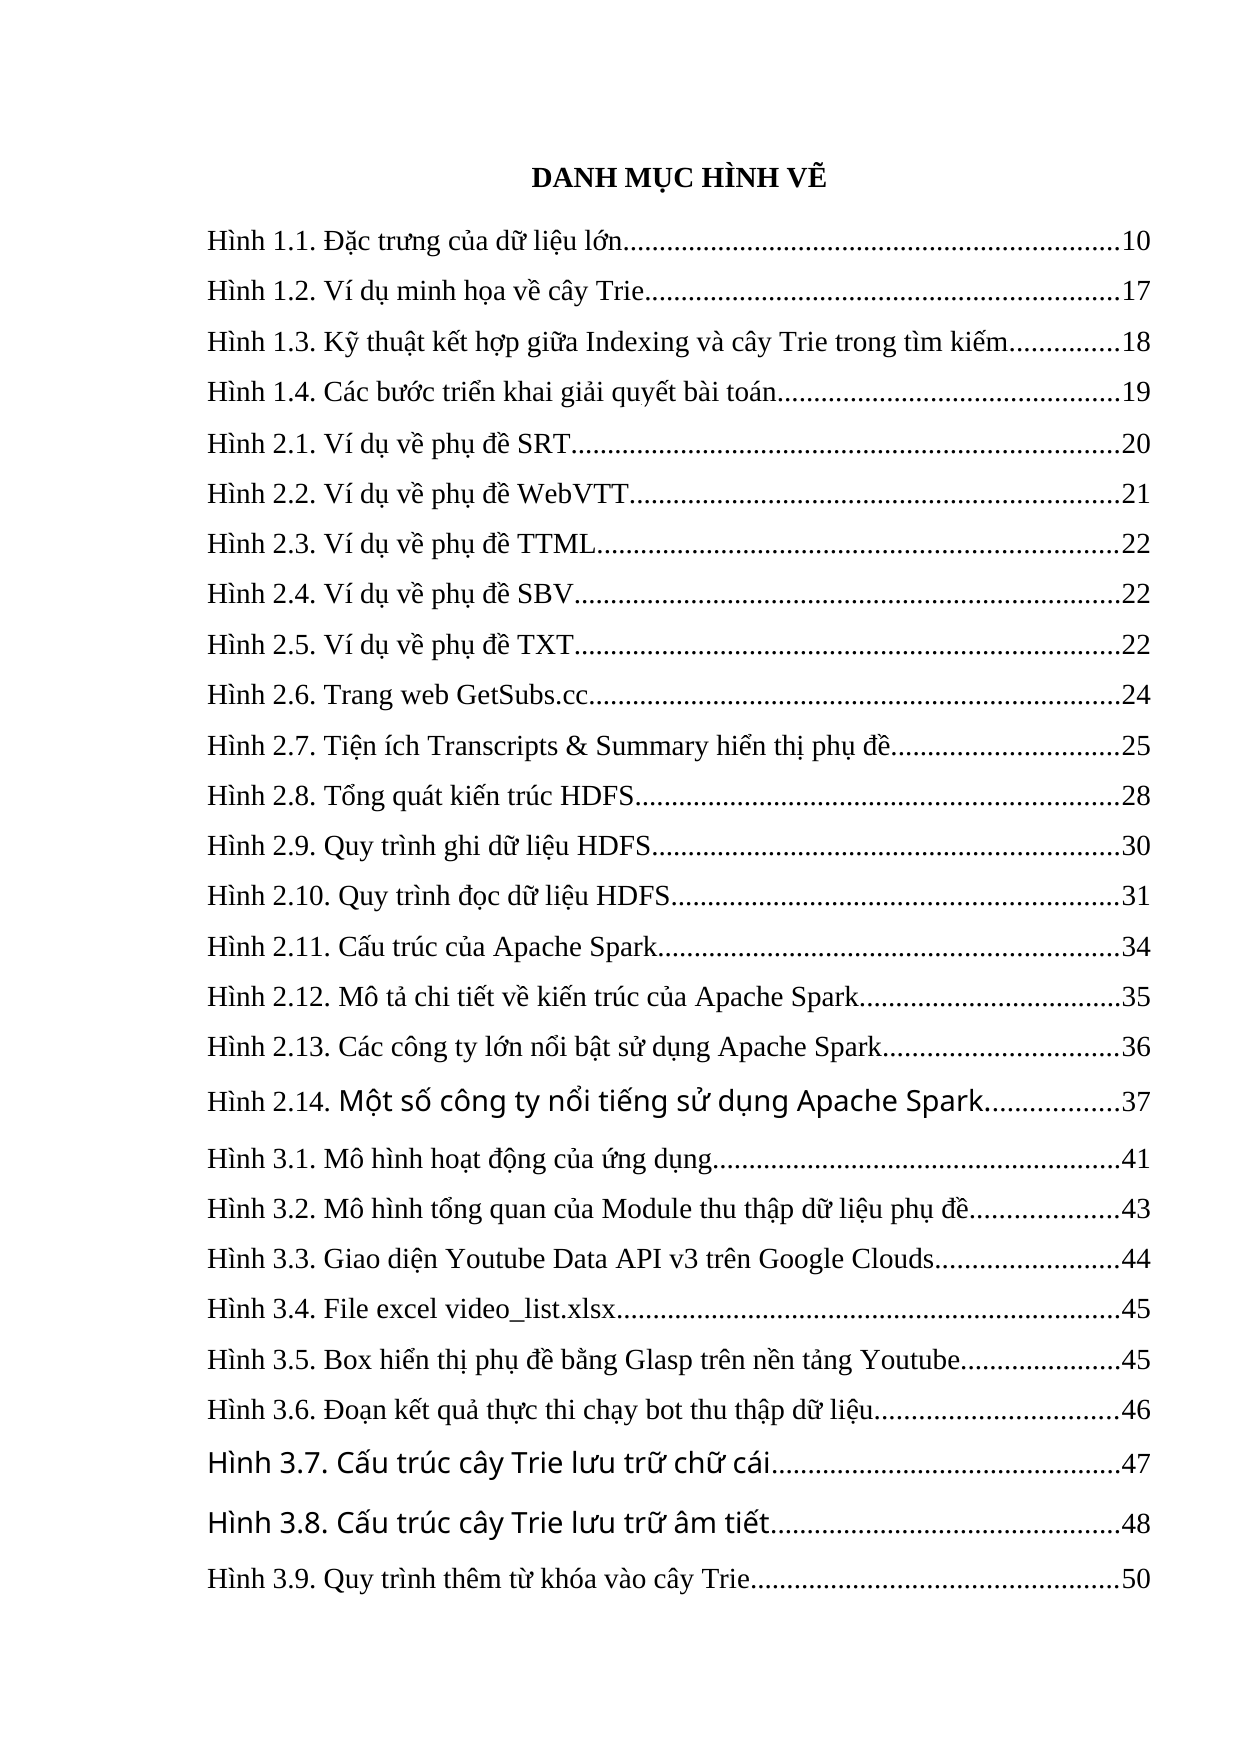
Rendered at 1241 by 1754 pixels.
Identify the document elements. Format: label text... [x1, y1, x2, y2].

text Hình 2.11. Cấu trúc của Apache Spark. 34 [207, 929, 1152, 962]
text Hình 2.12. Mô tả chi tiết về kiến trúc của Apache Spark 35 [207, 979, 1152, 1013]
text Hình 3.2. Mô hình tổng quan của Module thu thập dữ liệu phụ đề 43 [207, 1191, 1152, 1224]
text Hình 3.4. File excel video_list.xlsx 45 [207, 1292, 1152, 1325]
text Hình 2.2. Ví dụ về phụ đề WebVTT 21 [207, 476, 1152, 509]
text Hình 2.4. Ví dụ về phụ đề SBV 22 [207, 577, 1152, 610]
text Hình 2.7. Tiện ích Transcripts & Summary hiển thị phụ đề. 25 [207, 728, 1152, 761]
text Hình 1.2. Ví dụ minh họa về cây Trie. 17 [207, 273, 1152, 307]
text Hình 2.5. Ví dụ về phụ đề TXT. 22 [207, 627, 1152, 661]
text Hình 3.6. Đoạn kết quả thực thi chạy bot thu thập dữ liệu 46 [207, 1392, 1152, 1426]
text Hình 3.5. Box hiển thị phụ đề bằng Glasp trên nền tảng Youtube. 45 [207, 1342, 1152, 1376]
text Hình 2.13. Các công ty lớn nổi bật sử dụng Apache Spark. 36 [207, 1029, 1152, 1063]
text Hình 3.3. Giao diện Youtube Data API v3 trên Google Clouds 44 [207, 1241, 1152, 1275]
text Hình 2.10. Quy trình đọc dữ liệu HDFS. 31 [207, 878, 1152, 912]
text Hình 3.9. Quy trình thêm từ khóa vào cây Trie 50 [207, 1562, 1152, 1595]
text Hình 1.4. Các bước triển khai giải quyết bài toán 19 [207, 374, 1152, 407]
text DANH MỤC HÌNH VẼ [207, 160, 1152, 194]
text Hình 3.1. Mô hình hoạt động của ứng dụng 41 [207, 1141, 1152, 1174]
text Hình 1.1. Đặc trưng của dữ liệu lớn 10 [207, 223, 1152, 257]
text Hình 1.3. Kỹ thuật kết hợp giữa Indexing và cây Trie trong tìm kiếm 18 [207, 324, 1152, 357]
text Hình 2.8. Tổng quát kiến trúc HDFS. 28 [207, 778, 1152, 811]
text Hình 2.3. Ví dụ về phụ đề TTML 22 [207, 526, 1152, 560]
text Hình 2.1. Ví dụ về phụ đề SRT 20 [207, 426, 1152, 459]
text Hình 3.7. Cấu trúc cây Trie lưu trữ chữ cái 47 [207, 1443, 1152, 1482]
text Hình 2.6. Trang web GetSubs.cc 24 [207, 677, 1152, 711]
text Hình 2.9. Quy trình ghi dữ liệu HDFS. 30 [207, 828, 1152, 862]
text Hình 3.8. Cấu trúc cây Trie lưu trữ âm tiết 48 [207, 1502, 1152, 1542]
text Hình 2.14. Một số công ty nổi tiếng sử dụng Apache Spark. 37 [207, 1080, 1152, 1119]
